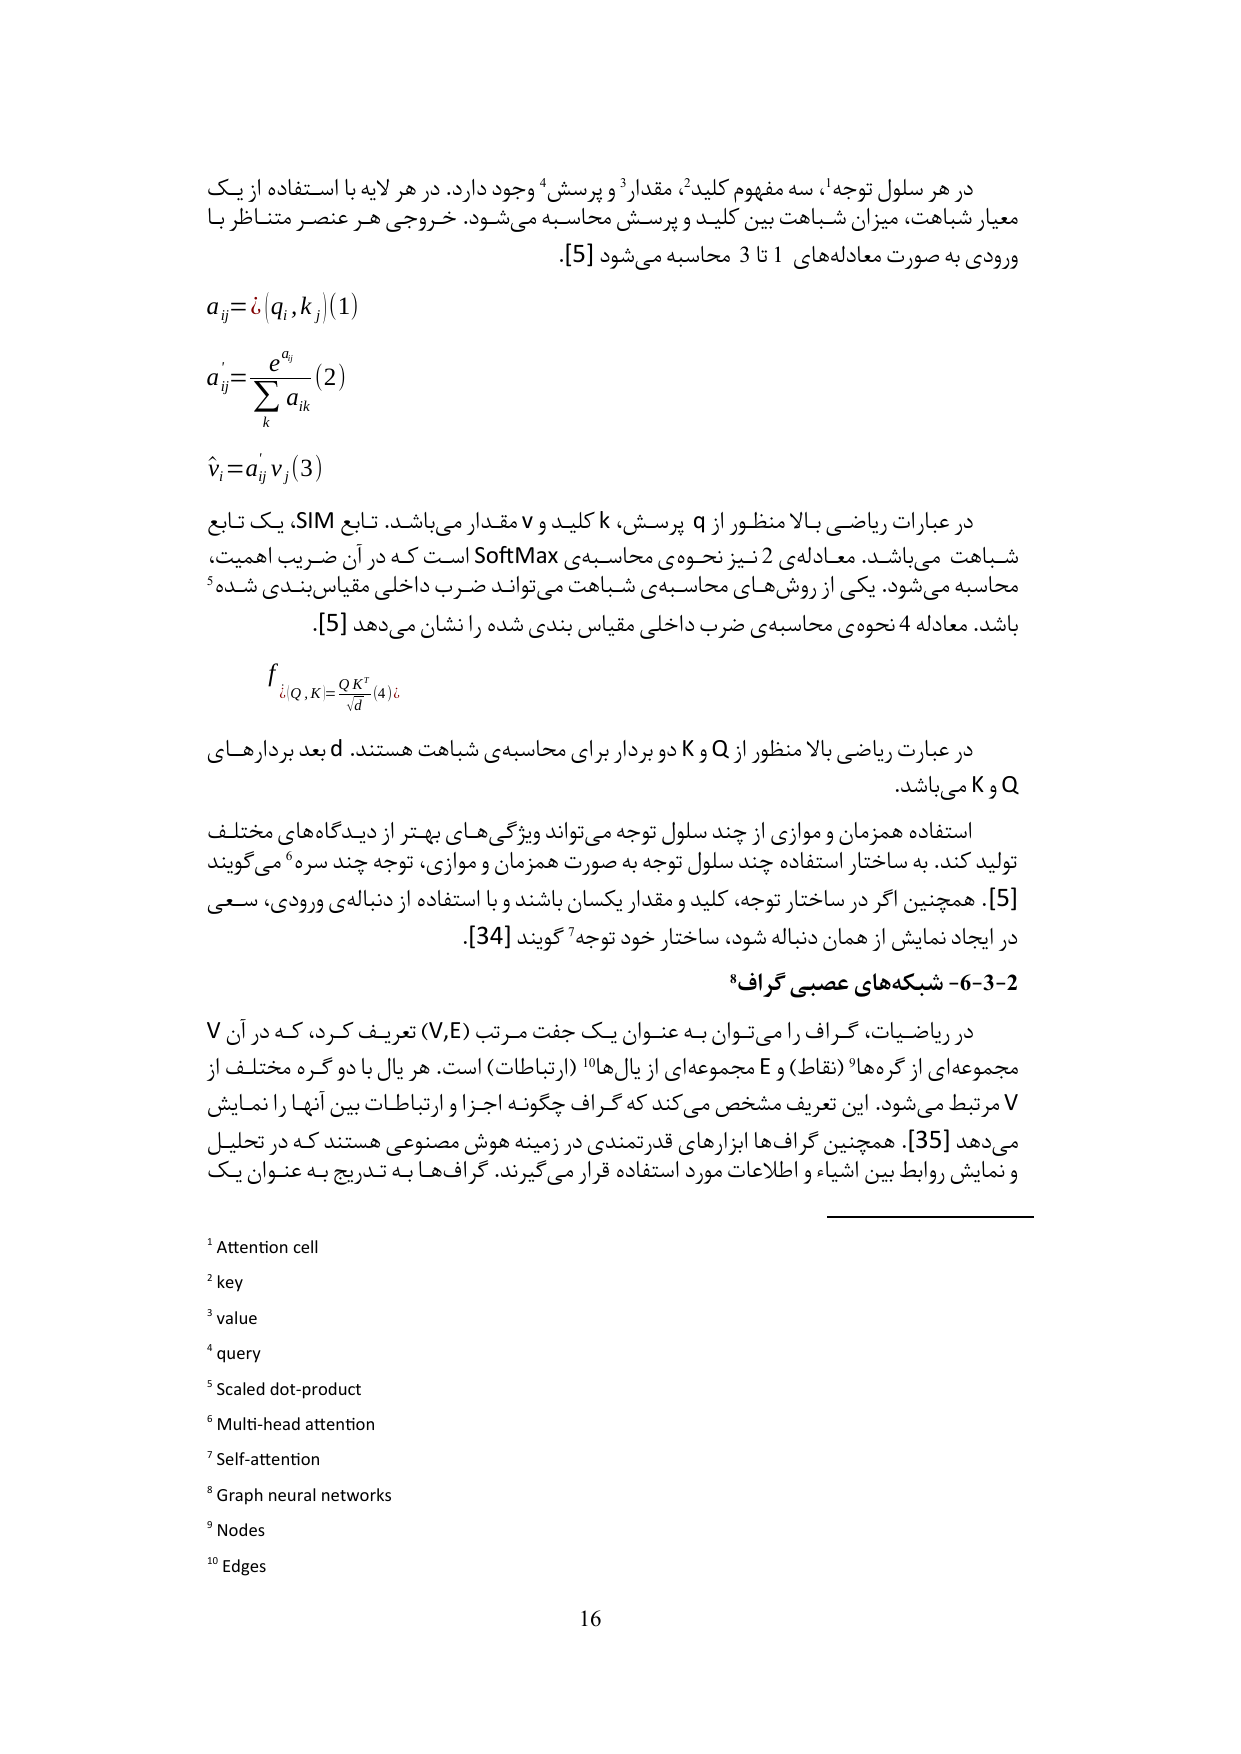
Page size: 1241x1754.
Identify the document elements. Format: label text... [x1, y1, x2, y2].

subtitle 6-3-2- شبکه‌های عصبی گراف [207, 973, 1018, 1000]
text در عبارات ریاضی بالا منظور از q پرسش، k کلید و v مقدار می‌باشد. تابع SIM، یک تابع شباهت می‌باشد. معادله‌ی 2 نیز نحوه‌ی محاسبه‌ی SoftMax است که در آن ضریب اهمیت، محاسبه می‌شود. یکی از روش‌های محاسبه‌ی شباهت می‌تواند ضرب داخلی مقیاس‌بندی شده باشد. معادله 4 نحوه‌ی محاسبه‌‌ی ضرب داخلی مقیاس‌ بندی شده را نشان می‌دهد [5]. [207, 504, 1018, 640]
text استفاده همزمان و موازی از چند سلول توجه می‌تواند ویژگی‌های بهتر از دیدگاه‌های مختلف تولید کند. به ساختار استفاده چند سلول توجه به صورت همزمان و موازی، توجه چند سره می‌گویند [5]. همچنین اگر در ساختار توجه، کلید و مقدار یکسان باشند و با استفاده از دنباله‌ی ورودی، سعی در ایجاد نمایش از همان دنباله شود، ساختار خود توجه گویند [34]. [207, 821, 1018, 953]
text در ریاضیات، گراف را می‌توان به عنوان یک جفت مرتب (V,E) تعریف کرد، که در آن V مجموعه‌ای از گره‌ها (نقاط) و E مجموعه‌ای از یال‌ها (ارتباطات) است. هر یال با دو گره مختلف از V مرتبط می‌شود. این تعریف مشخص می‌کند که گراف چگونه اجزا و ارتباطات بین آنها را نمایش می‌دهد [35]. همچنین گراف‌ها ابزارهای قدرتمندی در زمینه هوش مصنوعی هستند که در تحلیل و نمایش روابط بین اشیاء و اطلاعات مورد استفاده قرار می‌گیرند. گراف‌ها به تدریج به عنوان یک مدل انتزاعی جهت نمایش روابط میان داده‌ها و اجزای سیستم‌ها مورد توجه قرار گرفته‌اند. در حوزه هوش مصنوعی، گراف‌ها به عنوان یک ساختار داده‌ای اساسی مورد استفاده قرار می‌گیرند. این ساختارها قابلیت نمایش روابط پیچیده میان داده‌ها را فراهم می‌کنند و در بسیاری از مسئله‌ها مانند معماری داده، شبکه‌های اجتماعی، پردازش زبان طبیعی، مسائل مسیریابی، و تجزیه و تحلیل شبکه‌های پیچیده کاربرد دارند.[36] همانطور که در شکل 14 نشان داده شده است،گراف می‌تواند جهت‌دار یا بی‌جهت ، وزن‌دار یا بی وزن، گراف دوره دار و بدون دور باشد و تبع آن، مفاهیم متنوعی از گراف‌ها ایجاد می‌شود [35]. همچنین اگر گره‌های یک گراف ماهیت یکسان داشته باشند، به آن گراف همگن و اگر ماهیت گره‌ها یا هم یکسان نباشند به آن گراف ناهمگن گفته می‌شود. [207, 1015, 1018, 1187]
text در هر سلول توجه، سه مفهوم کلید، مقدار و پرسش وجود دارد. در هر لایه با استفاده از یک معیار شباهت، میزان شباهت بین کلید و پرسش محاسبه می‌شود. خروجی هر عنصر متناظر با ورودی به صورت معادله‌های 1 تا 3 محاسبه می‌شود [5]. [207, 177, 1018, 272]
text در عبارت ریاضی بالا منظور از Q و K دو بردار برای محاسبه‌ی شباهت هستند. d بعد بردار‌های Q و K می‌باشد. [207, 732, 1018, 802]
